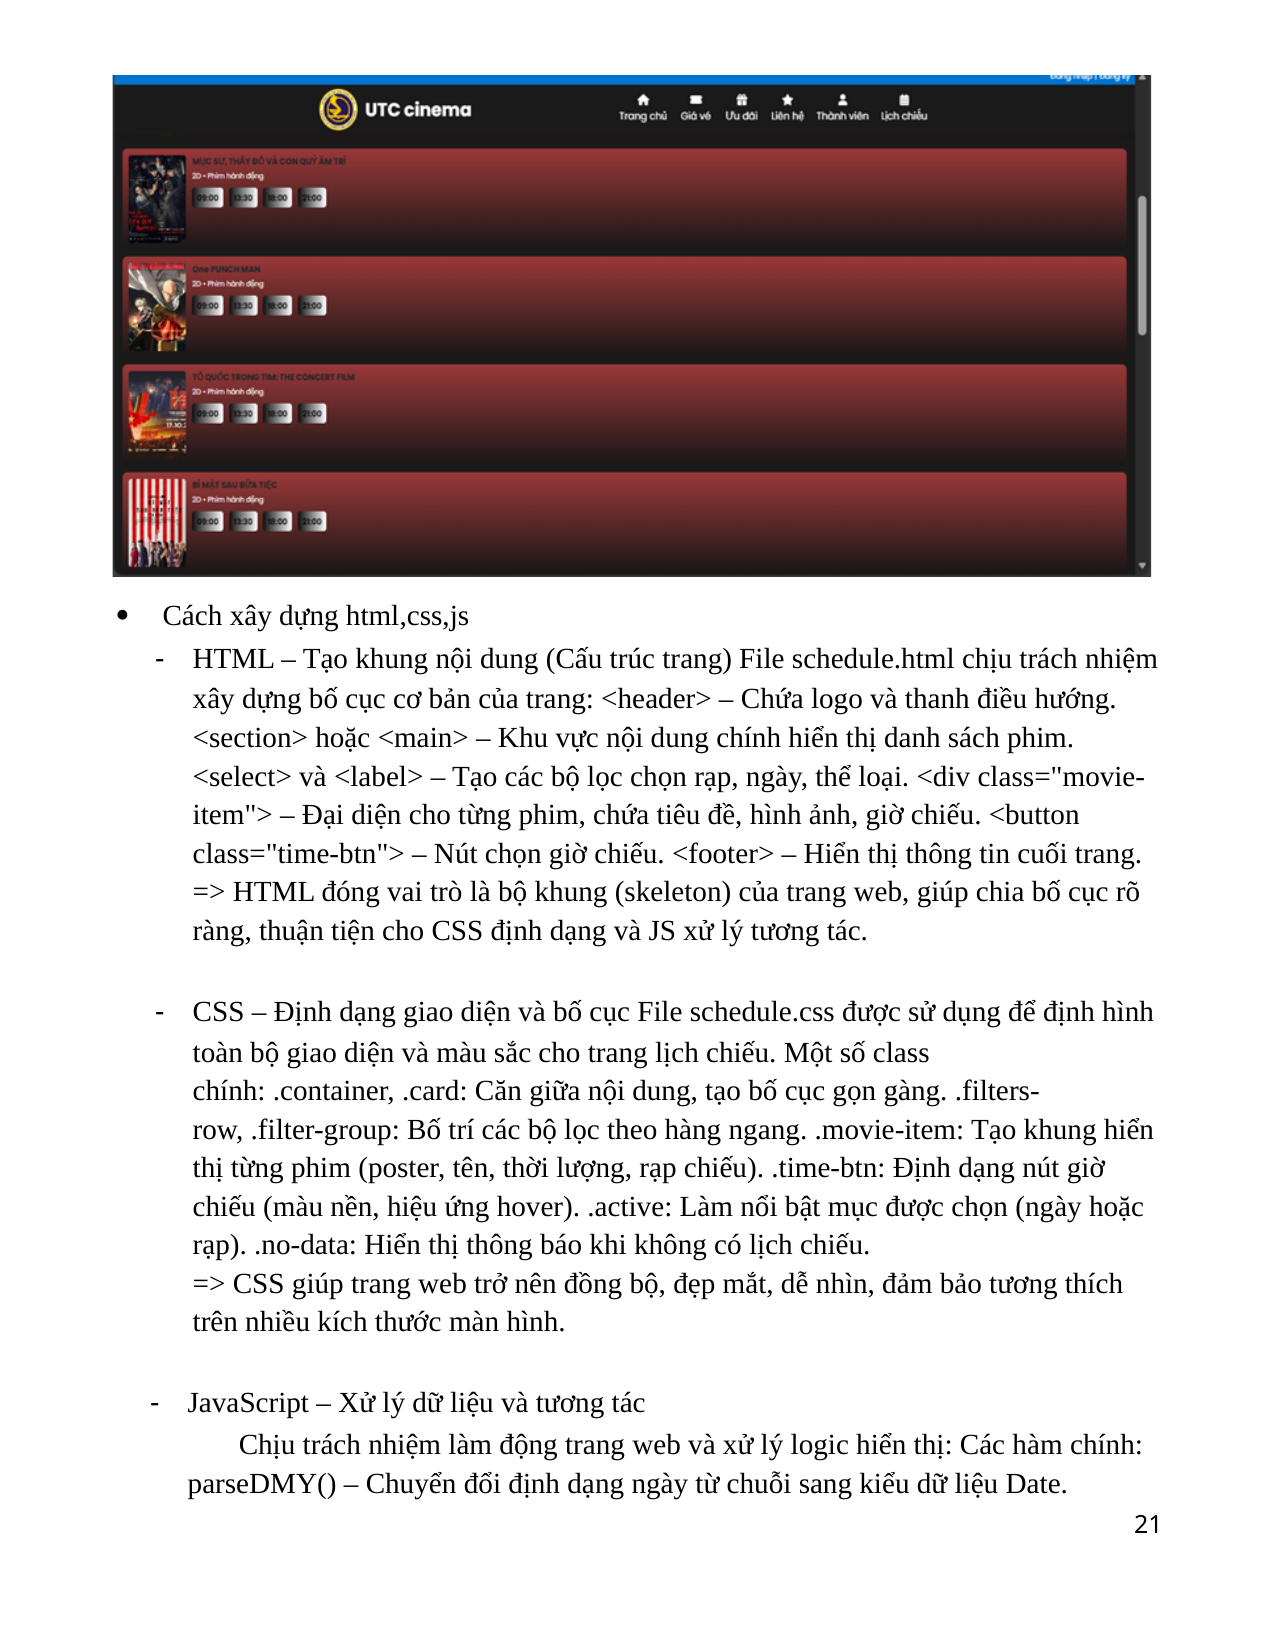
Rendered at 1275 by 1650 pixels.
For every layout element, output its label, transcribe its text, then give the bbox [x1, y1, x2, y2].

list => CSS giúp trang web trở nên đồng bộ, đẹp mắt, dễ nhìn, đảm bảo tương thích trên nhiều kích thước màn hình. [192, 1266, 1162, 1338]
list HTML – Tạo khung nội dung (Cấu trúc trang) File schedule.html chịu trách nhiệm xây dựng bố cục cơ bản của trang: <header> – Chứa logo và thanh điều hướng. <section> hoặc <main> – Khu vực nội dung chính hiển thị danh sách phim. <select> và <label> – Tạo các bộ lọc chọn rạp, ngày, thể loại. <div class="movie-item"> – Đại diện cho từng phim, chứa tiêu đề, hình ảnh, giờ chiếu. <button class="time-btn"> – Nút chọn giờ chiếu. <footer> – Hiển thị thông tin cuối trang. [155, 637, 1162, 869]
list JavaScript – Xử lý dữ liệu và tương tác [150, 1382, 1162, 1421]
list Cách xây dựng html,css,js [117, 598, 1162, 632]
picture [112, 75, 1152, 577]
list CSS – Định dạng giao diện và bố cục File schedule.css được sử dụng để định hình toàn bộ giao diện và màu sắc cho trang lịch chiếu. Một số class chính: .container, .card: Căn giữa nội dung, tạo bố cục gọn gàng. .filters-row, .filter-group: Bố trí các bộ lọc theo hàng ngang. .movie-item: Tạo khung hiển thị từng phim (poster, tên, thời lượng, rạp chiếu). .time-btn: Định dạng nút giờ chiếu (màu nền, hiệu ứng hover). .active: Làm nổi bật mục được chọn (ngày hoặc rạp). .no-data: Hiển thị thông báo khi không có lịch chiếu. [155, 990, 1162, 1261]
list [187, 1427, 1162, 1499]
list => HTML đóng vai trò là bộ khung (skeleton) của trang web, giúp chia bố cục rõ ràng, thuận tiện cho CSS định dạng và JS xử lý tương tác. [192, 874, 1162, 946]
